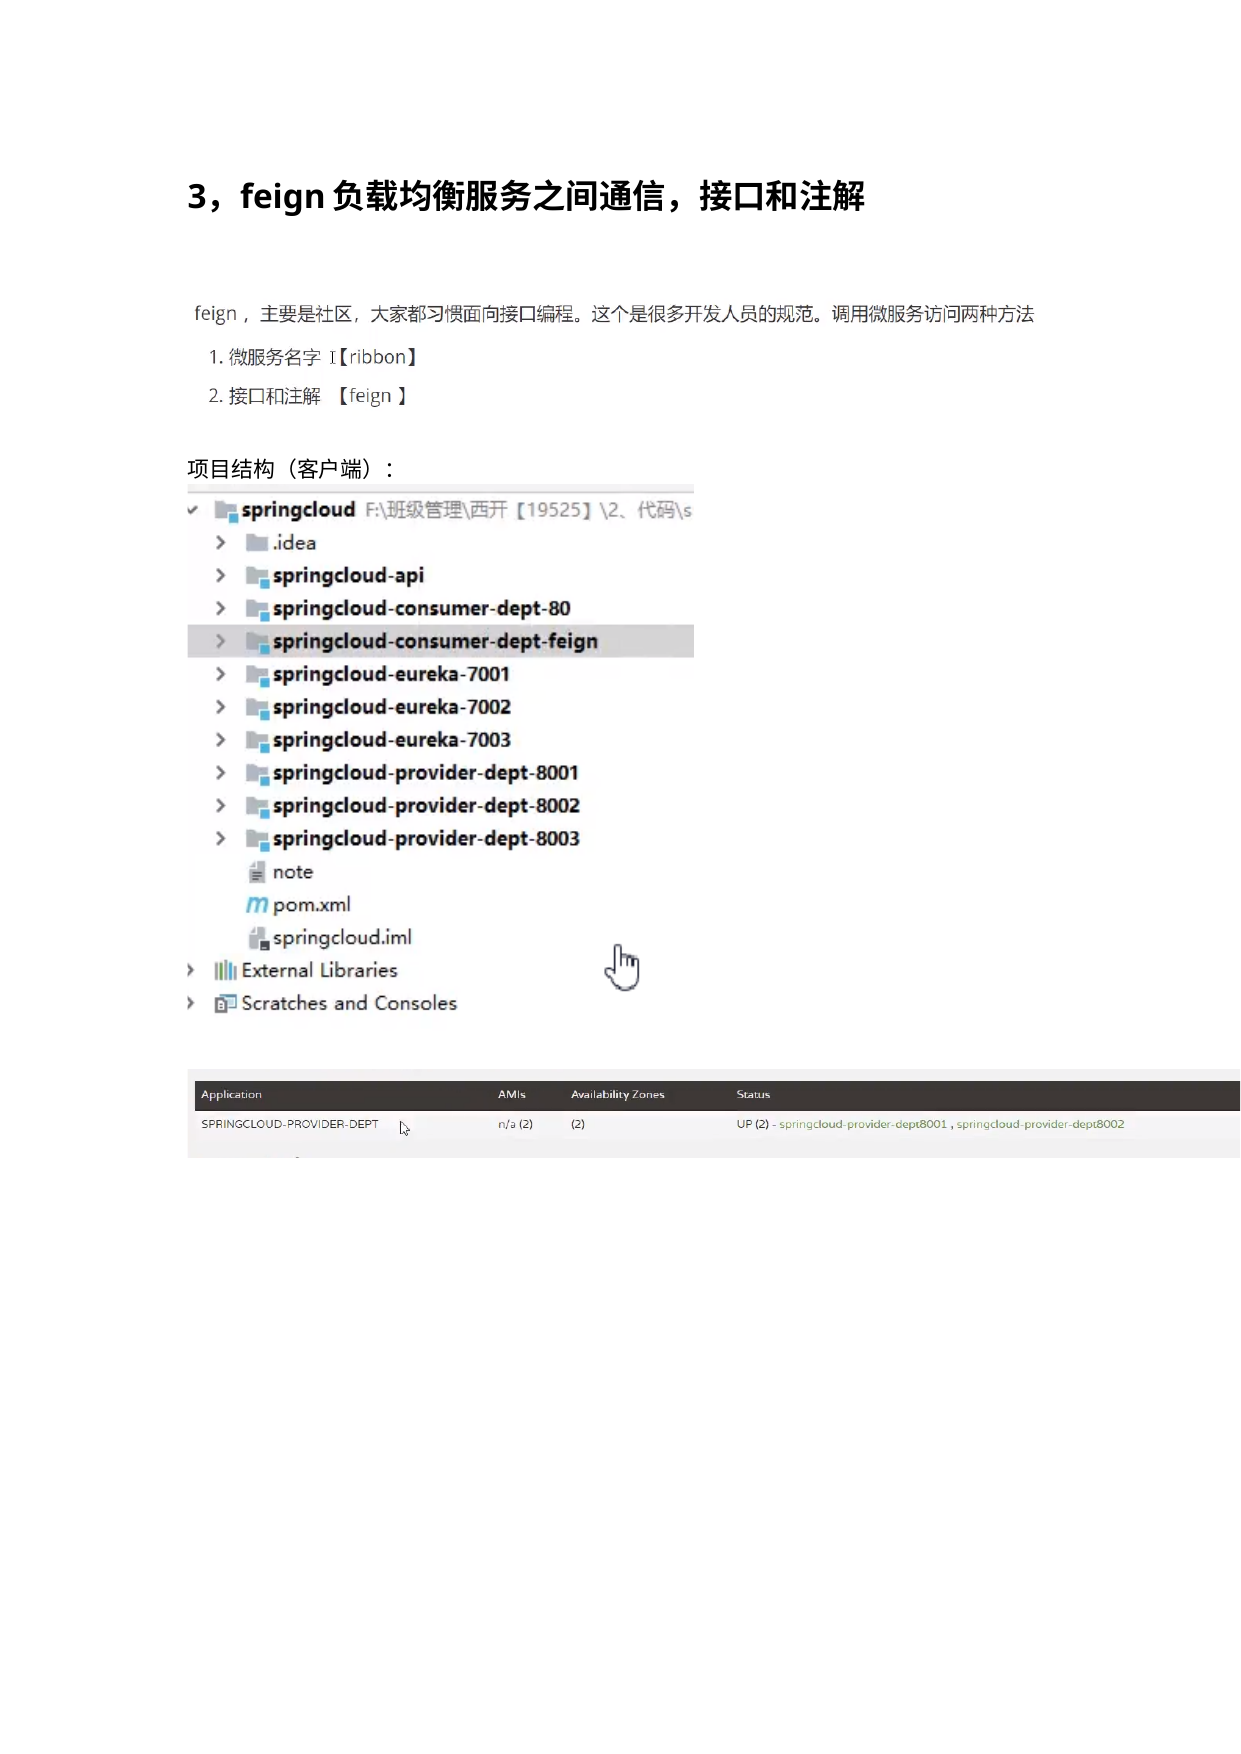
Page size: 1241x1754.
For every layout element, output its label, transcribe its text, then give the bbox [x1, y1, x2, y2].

picture [187, 484, 694, 1043]
picture [187, 289, 1053, 422]
subtitle 3，feign负载均衡服务之间通信，接口和注解 [187, 162, 1053, 227]
picture [187, 1069, 1241, 1158]
text 项目结构（客户端）： [187, 452, 1053, 484]
